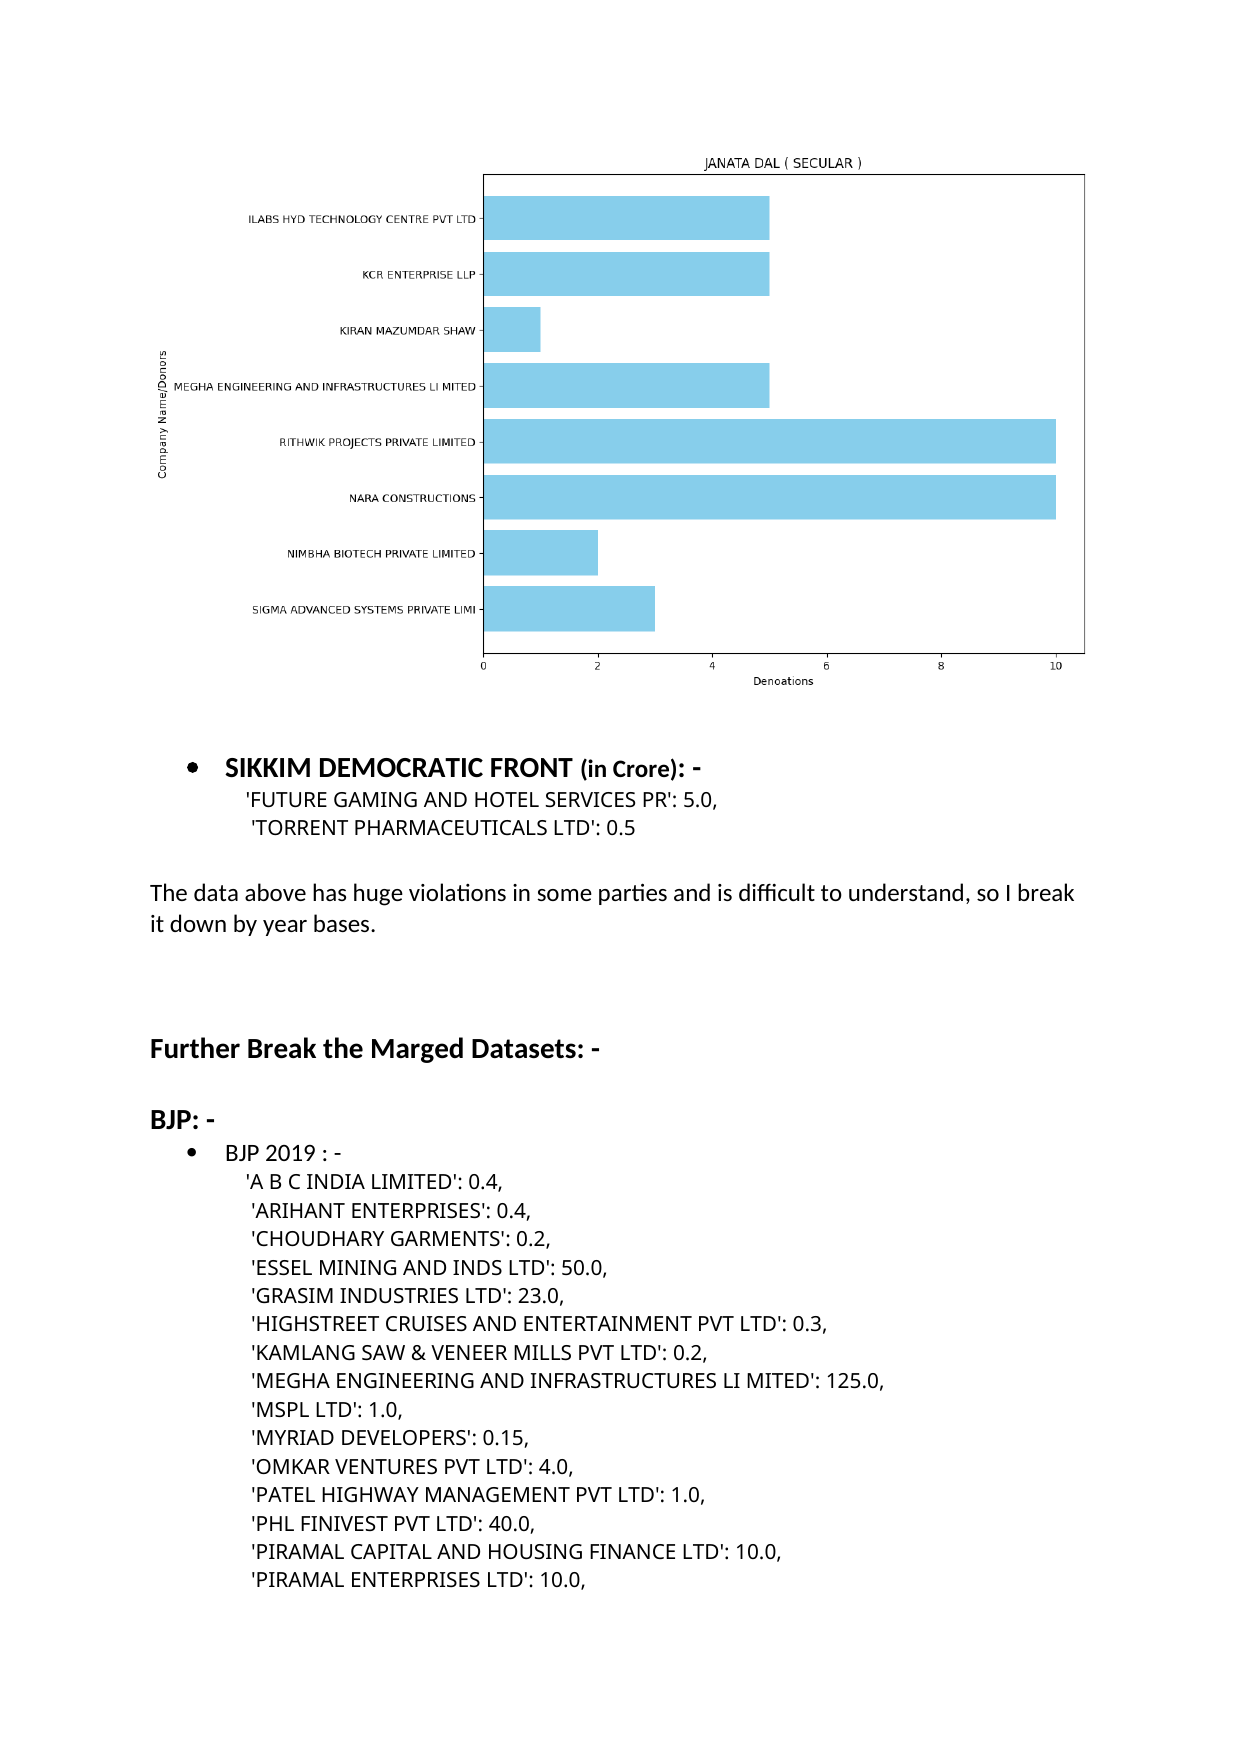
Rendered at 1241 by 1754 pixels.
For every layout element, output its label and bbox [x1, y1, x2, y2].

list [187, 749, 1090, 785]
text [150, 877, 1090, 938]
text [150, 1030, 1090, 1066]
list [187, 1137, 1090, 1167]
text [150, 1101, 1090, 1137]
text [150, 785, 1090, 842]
picture [150, 150, 1091, 694]
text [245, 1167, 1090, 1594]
